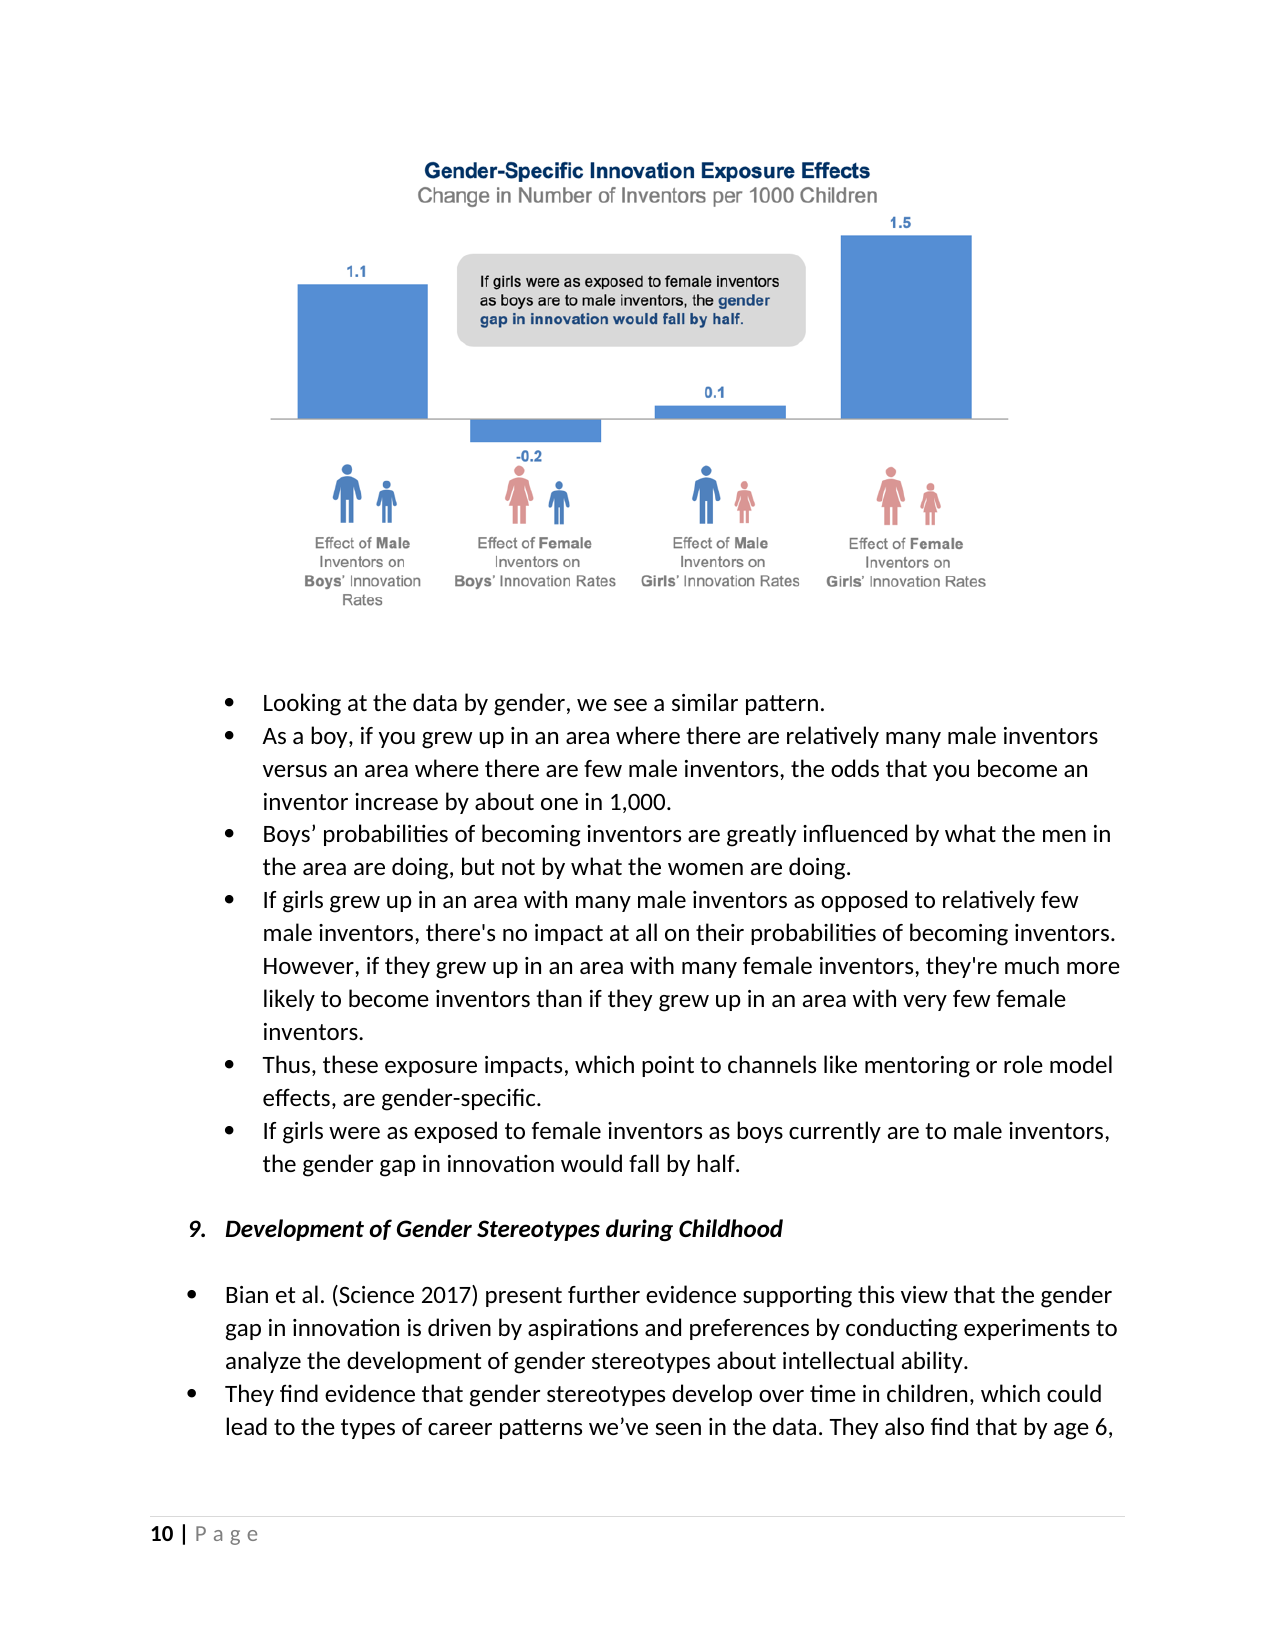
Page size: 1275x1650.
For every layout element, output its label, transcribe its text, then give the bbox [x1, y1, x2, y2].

list Bian et al. (Science 2017) present further evidence supporting this view that the gender gap in innovation is driven by aspirations and preferences by conducting experiments to analyze the development of gender stereotypes about intellectual ability. [187, 1279, 1125, 1376]
list Thus, these exposure impacts, which point to channels like mentoring or role model effects, are gender-specific. [225, 1049, 1125, 1112]
list As a boy, if you grew up in an area where there are relatively many male inventors versus an area where there are few male inventors, the odds that you become an inventor increase by about one in 1,000. [225, 720, 1125, 816]
list If girls were as exposed to female inventors as boys currently are to male inventors, the gender gap in innovation would fall by half. [225, 1115, 1125, 1178]
picture [226, 150, 1049, 619]
list Development of Gender Stereotypes during Childhood [187, 1213, 1125, 1244]
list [187, 1378, 1125, 1442]
list Looking at the data by gender, we see a similar pattern. [225, 687, 1125, 717]
list If girls grew up in an area with many male inventors as opposed to relatively few male inventors, there's no impact at all on their probabilities of becoming inventors. However, if they grew up in an area with many female inventors, they're much more likely to become inventors than if they grew up in an area with very few female inventors. [225, 884, 1125, 1047]
list Boys’ probabilities of becoming inventors are greatly influenced by what the men in the area are doing, but not by what the women are doing. [225, 818, 1125, 882]
